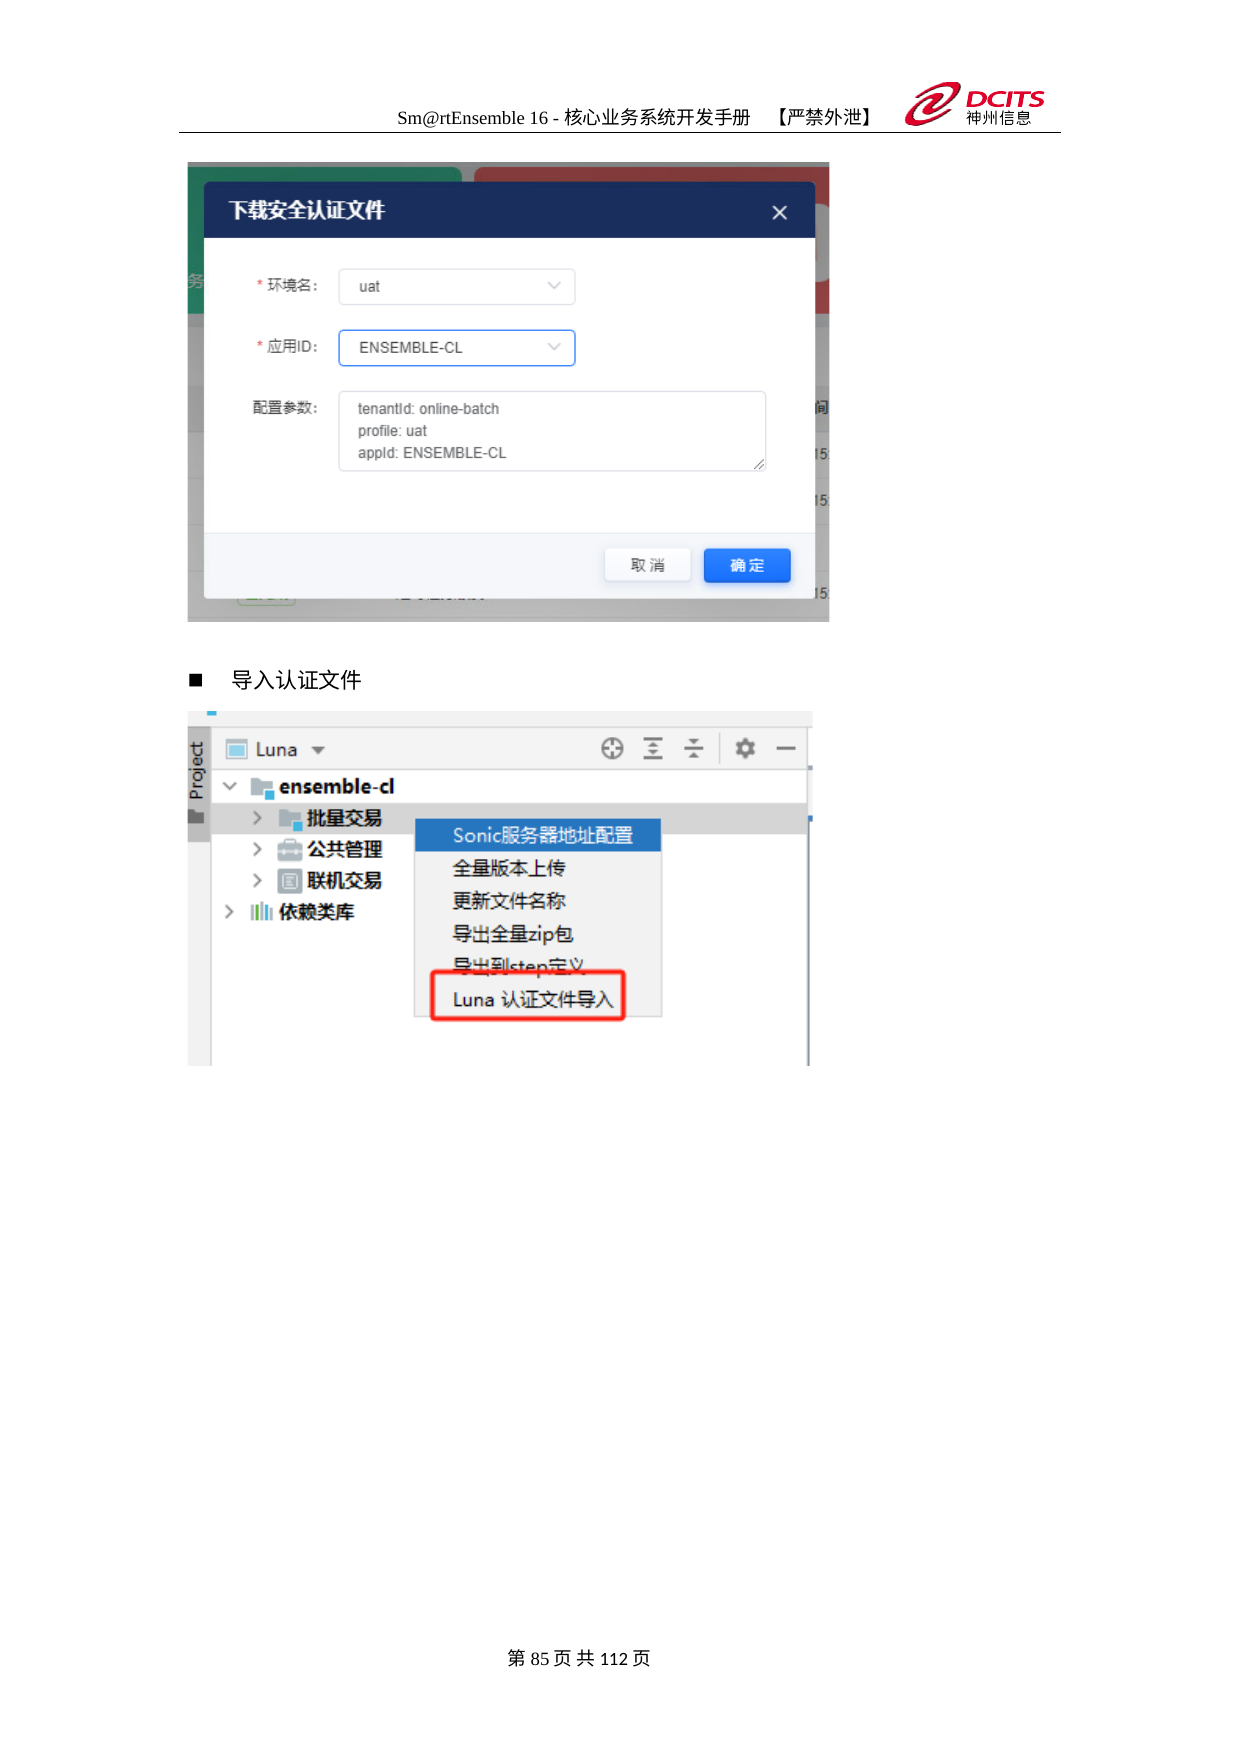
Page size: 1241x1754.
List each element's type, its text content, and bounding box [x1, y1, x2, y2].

picture [904, 82, 1045, 126]
picture [187, 162, 830, 622]
list 导入认证文件 [187, 663, 1053, 695]
picture [187, 711, 813, 1066]
